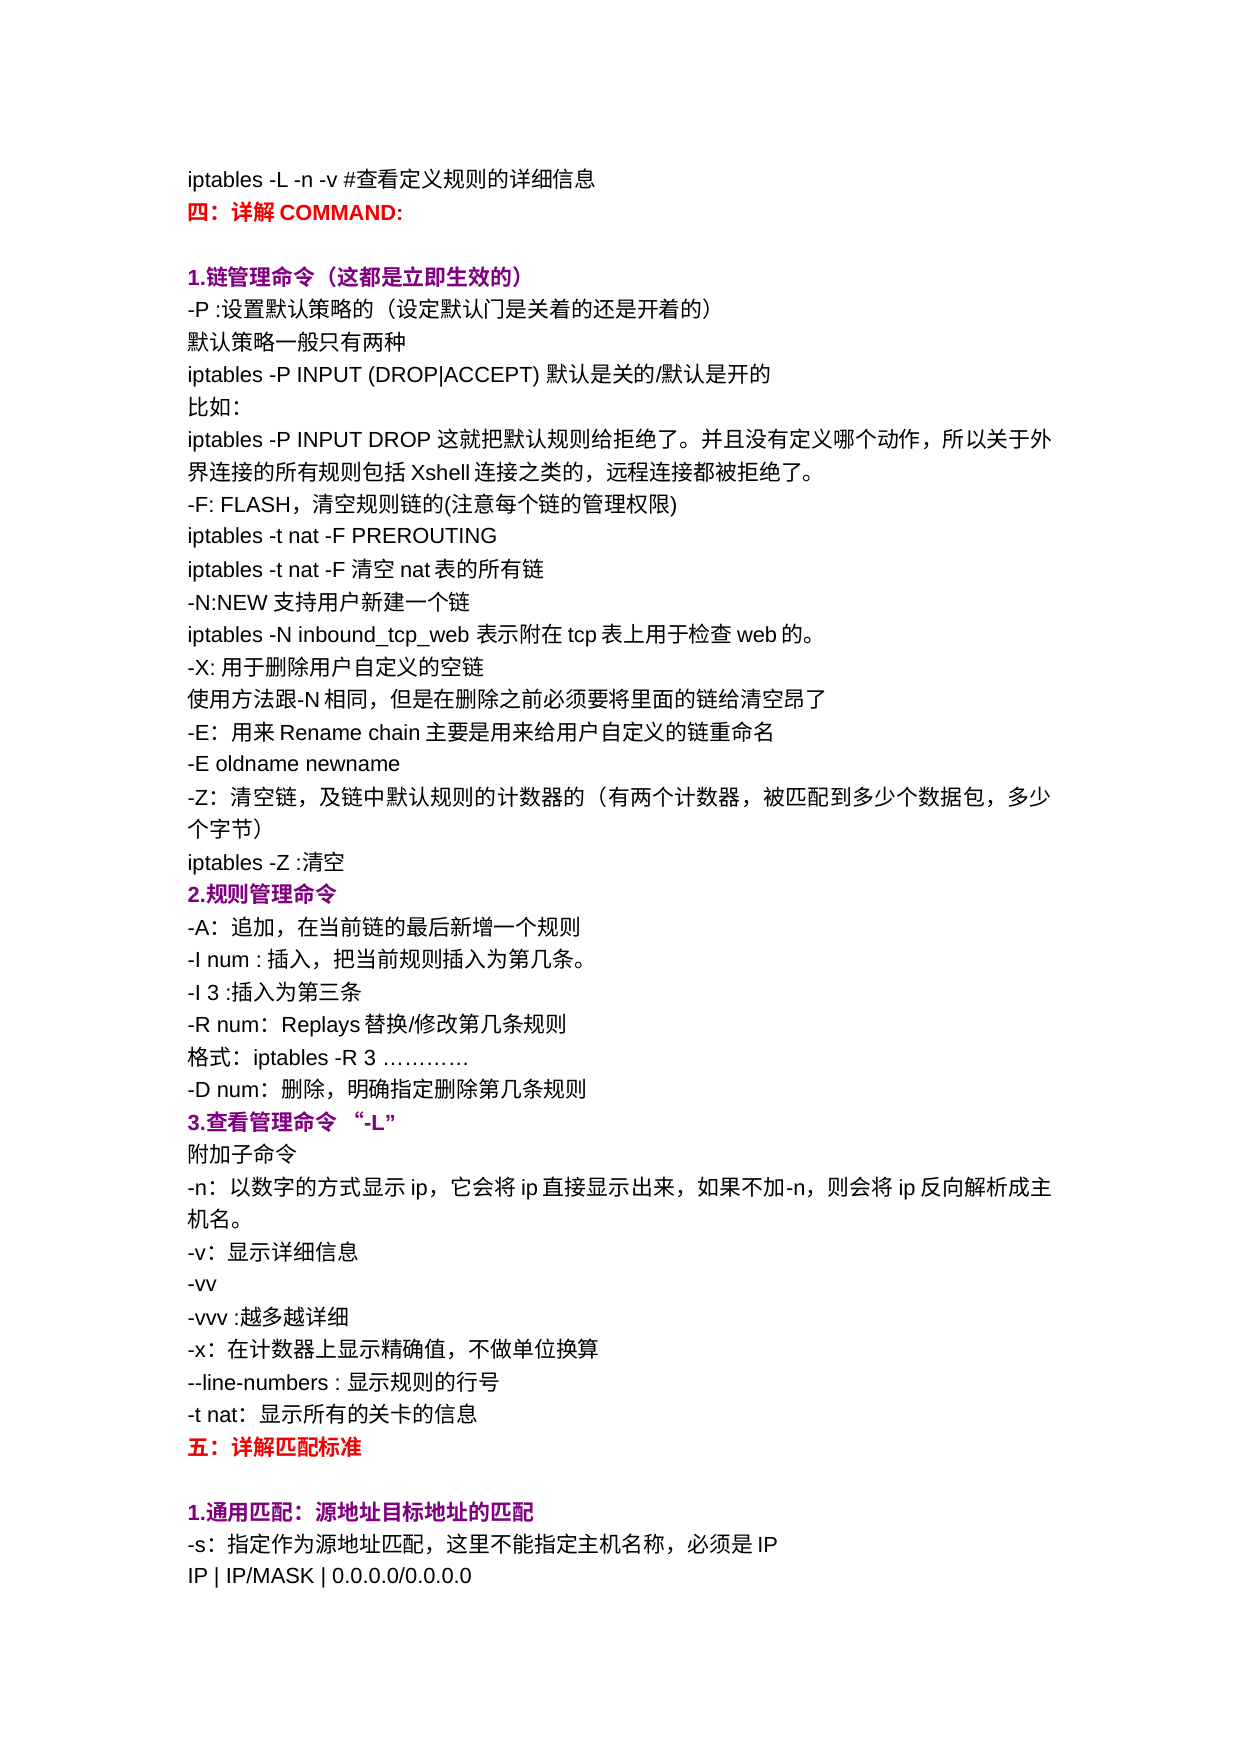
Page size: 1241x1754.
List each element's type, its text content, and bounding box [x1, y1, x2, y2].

text 3.查看管理命令 “-L” [187, 1104, 1053, 1137]
text -I 3 :插入为第三条 [187, 974, 1053, 1007]
text -vv [187, 1267, 1053, 1299]
text 格式：iptables -R 3 ………… [187, 1039, 1053, 1072]
text -F: FLASH，清空规则链的(注意每个链的管理权限) [187, 487, 1053, 519]
text iptables -L -n -v #查看定义规则的详细信息 [187, 162, 1053, 194]
text -Z：清空链，及链中默认规则的计数器的（有两个计数器，被匹配到多少个数据包，多少个字节） [187, 779, 1053, 844]
text -X: 用于删除用户自定义的空链 [187, 649, 1053, 682]
text iptables -t nat -F 清空nat表的所有链 [187, 552, 1053, 584]
text 默认策略一般只有两种 [187, 324, 1053, 357]
text 1.链管理命令（这都是立即生效的） [187, 259, 1053, 292]
text 附加子命令 [187, 1137, 1053, 1169]
text -t nat：显示所有的关卡的信息 [187, 1397, 1053, 1429]
text iptables -N inbound_tcp_web 表示附在tcp表上用于检查web的。 [187, 617, 1053, 649]
text -E：用来Rename chain主要是用来给用户自定义的链重命名 [187, 714, 1053, 747]
text iptables -P INPUT (DROP|ACCEPT) 默认是关的/默认是开的 [187, 357, 1053, 389]
text -s：指定作为源地址匹配，这里不能指定主机名称，必须是IP [187, 1527, 1053, 1559]
text iptables -Z :清空 [187, 844, 1053, 877]
text -N:NEW 支持用户新建一个链 [187, 584, 1053, 617]
text -E oldname newname [187, 747, 1053, 779]
text 1.通用匹配：源地址目标地址的匹配 [187, 1494, 1053, 1527]
text -D num：删除，明确指定删除第几条规则 [187, 1072, 1053, 1104]
text -A：追加，在当前链的最后新增一个规则 [187, 909, 1053, 942]
text --line-numbers : 显示规则的行号 [187, 1364, 1053, 1397]
text iptables -P INPUT DROP 这就把默认规则给拒绝了。并且没有定义哪个动作，所以关于外界连接的所有规则包括Xshell连接之类的，远程连接都被拒绝了。 [187, 422, 1053, 487]
text -v：显示详细信息 [187, 1234, 1053, 1267]
text 2.规则管理命令 [187, 877, 1053, 909]
text 四：详解COMMAND: [187, 194, 1053, 227]
text 比如： [187, 389, 1053, 422]
text iptables -t nat -F PREROUTING [187, 519, 1053, 552]
text -n：以数字的方式显示ip，它会将ip直接显示出来，如果不加-n，则会将ip反向解析成主机名。 [187, 1169, 1053, 1234]
text -P :设置默认策略的（设定默认门是关着的还是开着的） [187, 292, 1053, 324]
text -vvv :越多越详细 [187, 1299, 1053, 1332]
text -I num : 插入，把当前规则插入为第几条。 [187, 942, 1053, 974]
text 使用方法跟-N相同，但是在删除之前必须要将里面的链给清空昂了 [187, 682, 1053, 714]
text -x：在计数器上显示精确值，不做单位换算 [187, 1332, 1053, 1364]
text IP | IP/MASK | 0.0.0.0/0.0.0.0 [187, 1559, 1053, 1592]
text -R num：Replays替换/修改第几条规则 [187, 1007, 1053, 1039]
text 五：详解匹配标准 [187, 1429, 1053, 1462]
